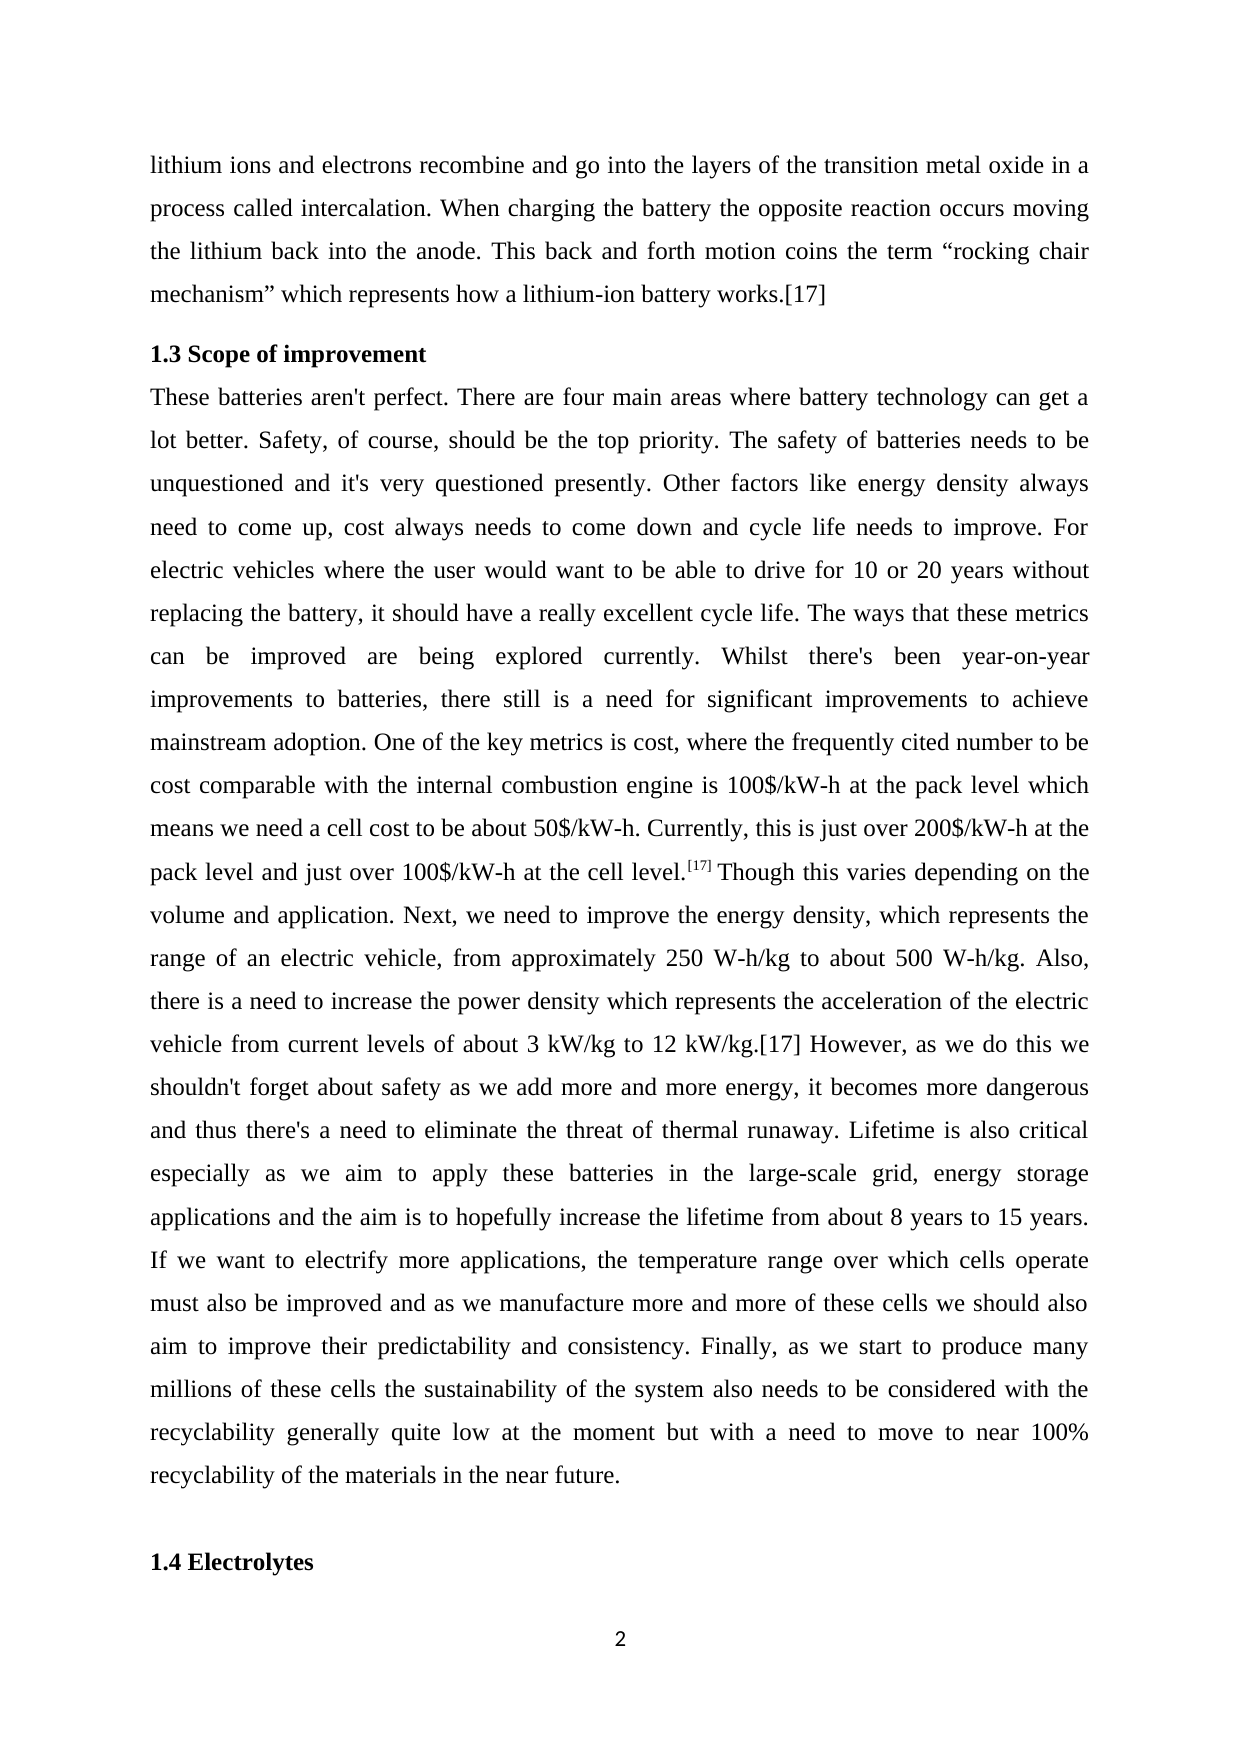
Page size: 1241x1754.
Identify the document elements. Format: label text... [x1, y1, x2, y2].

text 1.4 Electrolytes [150, 1547, 1090, 1575]
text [150, 150, 1090, 308]
text These batteries aren't perfect. There are four main areas where battery technology can get a lot better. Safety, of course, should be the top priority. The safety of batteries needs to be unquestioned and it's very questioned presently. Other factors like energy density always need to come up, cost always needs to come down and cycle life needs to improve. For electric vehicles where the user would want to be able to drive for 10 or 20 years without replacing the battery, it should have a really excellent cycle life. The ways that these metrics can be improved are being explored currently. Whilst there's been year-on-year improvements to batteries, there still is a need for significant improvements to achieve mainstream adoption. One of the key metrics is cost, where the frequently cited number to be cost comparable with the internal combustion engine is 100$/kW-h at the pack level which means we need a cell cost to be about 50$/kW-h. Currently, this is just over 200$/kW-h at the pack level and just over 100$/kW-h at the cell level.[17] Though this varies depending on the volume and application. Next, we need to improve the energy density, which represents the range of an electric vehicle, from approximately 250 W-h/kg to about 500 W-h/kg. Also, there is a need to increase the power density which represents the acceleration of the electric vehicle from current levels of about 3 kW/kg to 12 kW/kg.[17] However, as we do this we shouldn't forget about safety as we add more and more energy, it becomes more dangerous and thus there's a need to eliminate the threat of thermal runaway. Lifetime is also critical especially as we aim to apply these batteries in the large-scale grid, energy storage applications and the aim is to hopefully increase the lifetime from about 8 years to 15 years. If we want to electrify more applications, the temperature range over which cells operate must also be improved and as we manufacture more and more of these cells we should also aim to improve their predictability and consistency. Finally, as we start to produce many millions of these cells the sustainability of the system also needs to be considered with the recyclability generally quite low at the moment but with a need to move to near 100% recyclability of the materials in the near future. [150, 382, 1090, 1489]
text 1.3 Scope of improvement [150, 339, 1090, 368]
